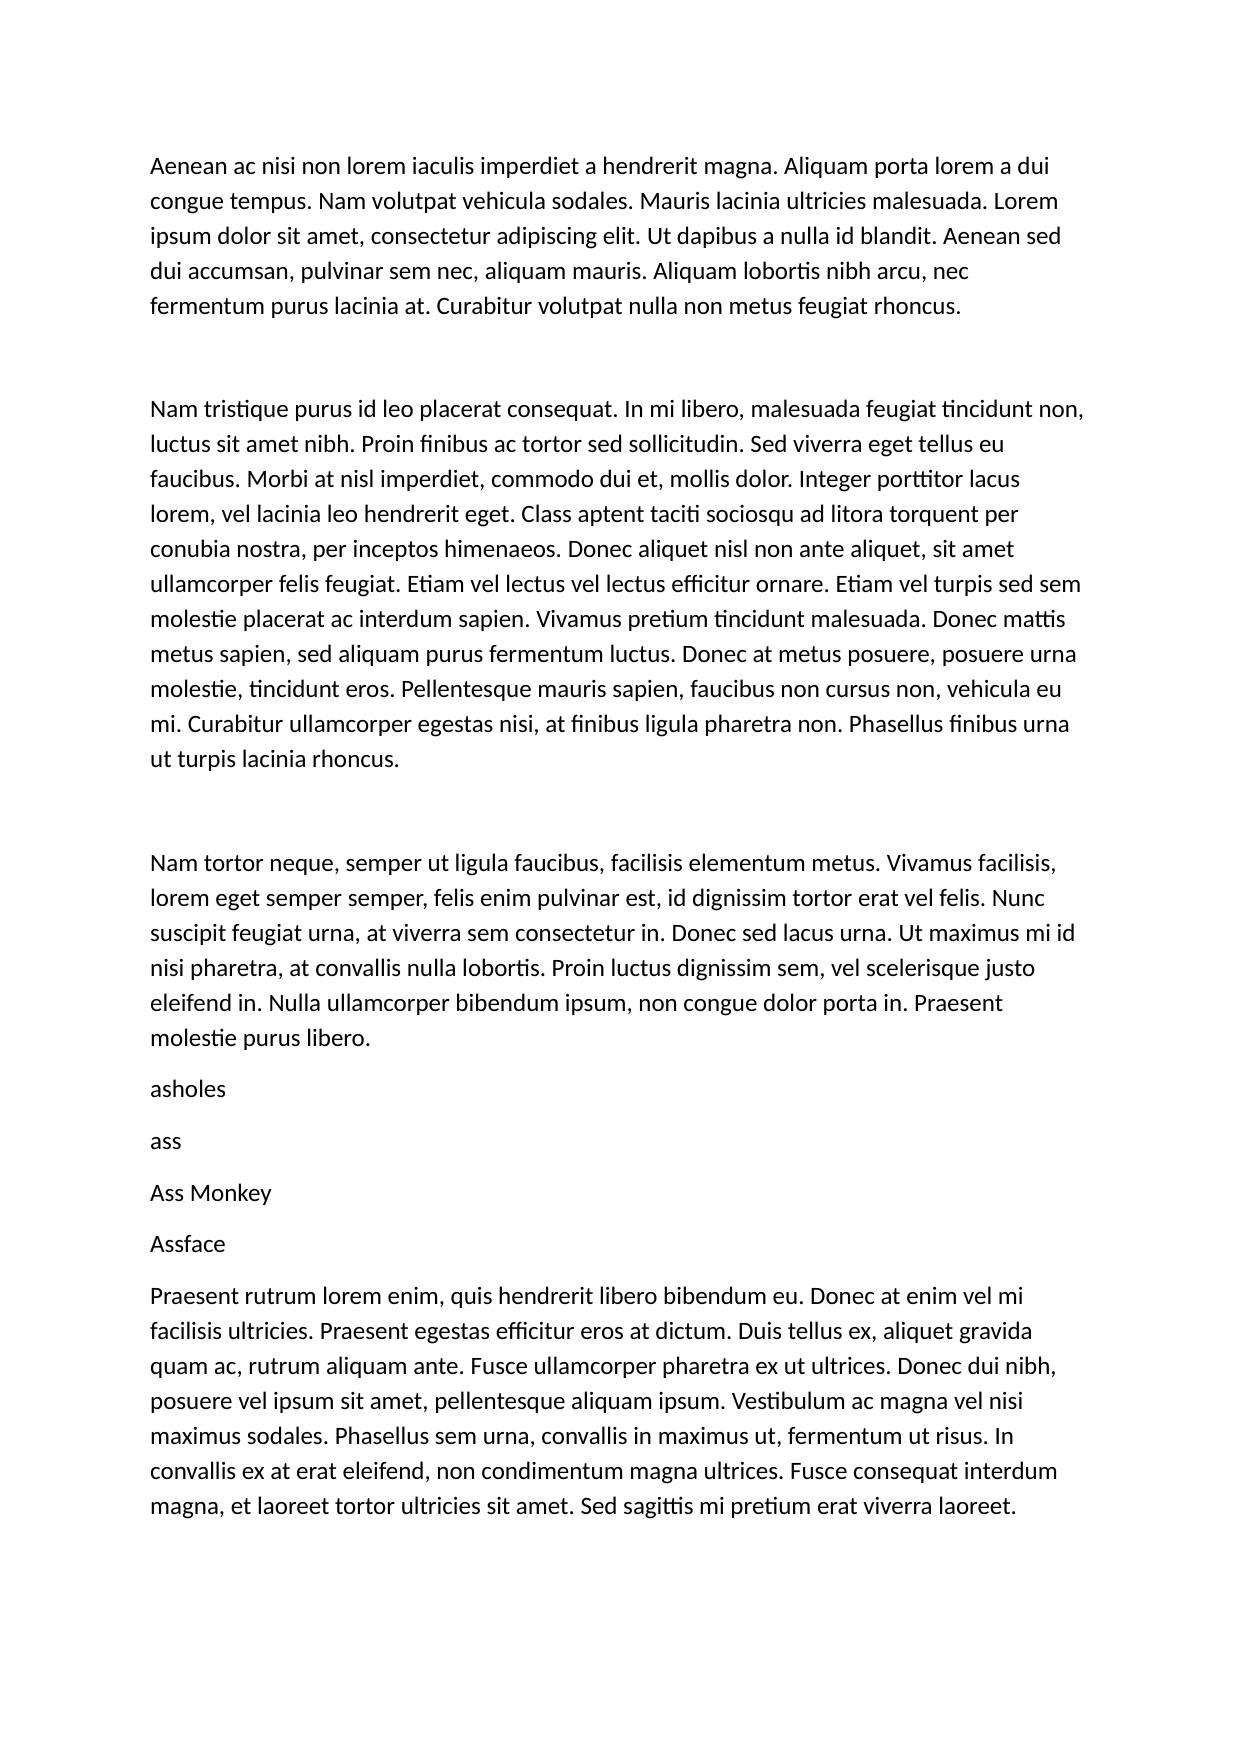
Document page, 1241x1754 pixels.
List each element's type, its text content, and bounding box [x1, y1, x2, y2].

text Assface [150, 1228, 1090, 1259]
text Nam tortor neque, semper ut ligula faucibus, facilisis elementum metus. Vivamus facilisis, lorem eget semper semper, felis enim pulvinar est, id dignissim tortor erat vel felis. Nunc suscipit feugiat urna, at viverra sem consectetur in. Donec sed lacus urna. Ut maximus mi id nisi pharetra, at convallis nulla lobortis. Proin luctus dignissim sem, vel scelerisque justo eleifend in. Nulla ullamcorper bibendum ipsum, non congue dolor porta in. Praesent molestie purus libero. [150, 847, 1090, 1052]
text Praesent rutrum lorem enim, quis hendrerit libero bibendum eu. Donec at enim vel mi facilisis ultricies. Praesent egestas efficitur eros at dictum. Duis tellus ex, aliquet gravida quam ac, rutrum aliquam ante. Fusce ullamcorper pharetra ex ut ultrices. Donec dui nibh, posuere vel ipsum sit amet, pellentesque aliquam ipsum. Vestibulum ac magna vel nisi maximus sodales. Phasellus sem urna, convallis in maximus ut, fermentum ut risus. In convallis ex at erat eleifend, non condimentum magna ultrices. Fusce consequat interdum magna, et laoreet tortor ultricies sit amet. Sed sagittis mi pretium erat viverra laoreet. [150, 1280, 1090, 1521]
text Aenean ac nisi non lorem iaculis imperdiet a hendrerit magna. Aliquam porta lorem a dui congue tempus. Nam volutpat vehicula sodales. Mauris lacinia ultricies malesuada. Lorem ipsum dolor sit amet, consectetur adipiscing elit. Ut dapibus a nulla id blandit. Aenean sed dui accumsan, pulvinar sem nec, aliquam mauris. Aliquam lobortis nibh arcu, nec fermentum purus lacinia at. Curabitur volutpat nulla non metus feugiat rhoncus. [150, 150, 1090, 321]
text asholes [150, 1073, 1090, 1104]
text Nam tristique purus id leo placerat consequat. In mi libero, malesuada feugiat tincidunt non, luctus sit amet nibh. Proin finibus ac tortor sed sollicitudin. Sed viverra eget tellus eu faucibus. Morbi at nisl imperdiet, commodo dui et, mollis dolor. Integer porttitor lacus lorem, vel lacinia leo hendrerit eget. Class aptent taciti sociosqu ad litora torquent per conubia nostra, per inceptos himenaeos. Donec aliquet nisl non ante aliquet, sit amet ullamcorper felis feugiat. Etiam vel lectus vel lectus efficitur ornare. Etiam vel turpis sed sem molestie placerat ac interdum sapien. Vivamus pretium tincidunt malesuada. Donec mattis metus sapien, sed aliquam purus fermentum luctus. Donec at metus posuere, posuere urna molestie, tincidunt eros. Pellentesque mauris sapien, faucibus non cursus non, vehicula eu mi. Curabitur ullamcorper egestas nisi, at finibus ligula pharetra non. Phasellus finibus urna ut turpis lacinia rhoncus. [150, 393, 1090, 774]
text ass [150, 1125, 1090, 1156]
text Ass Monkey [150, 1177, 1090, 1207]
